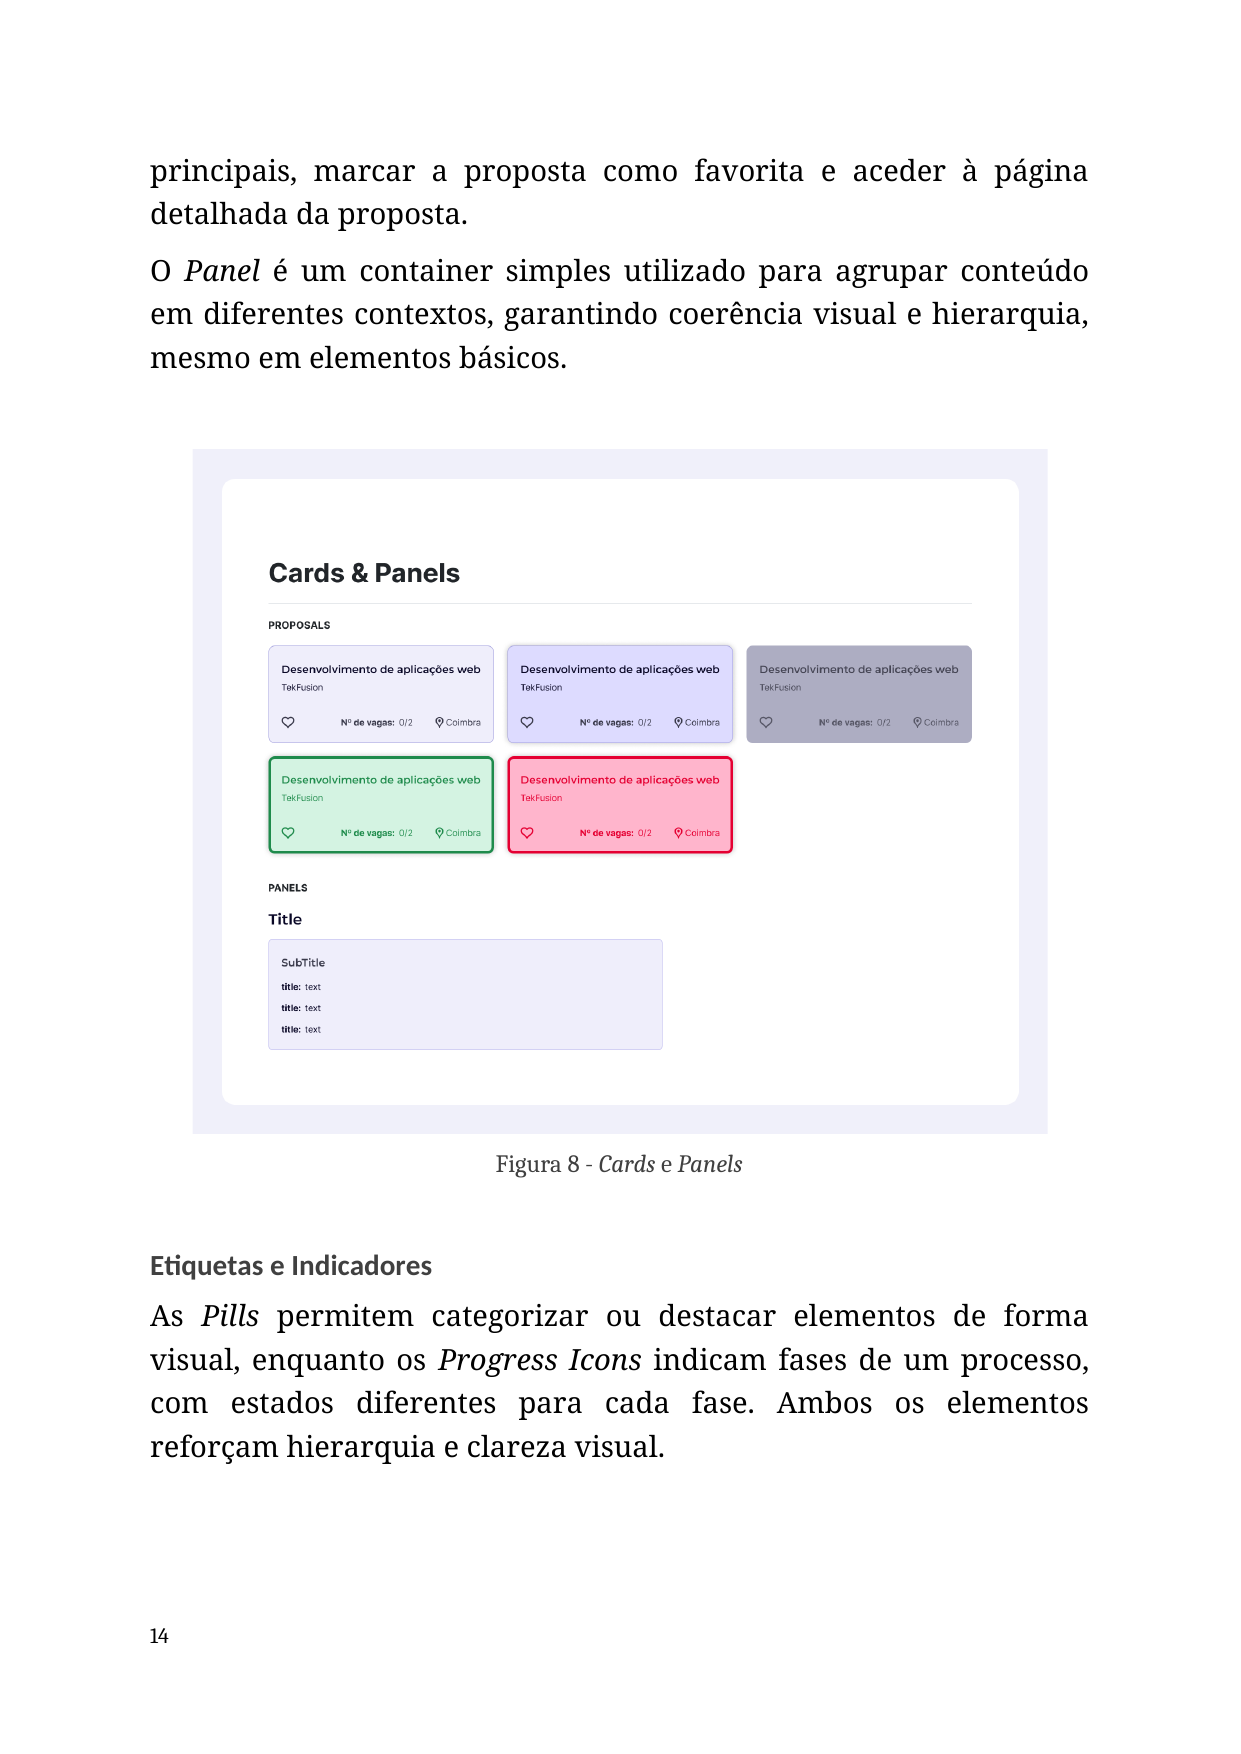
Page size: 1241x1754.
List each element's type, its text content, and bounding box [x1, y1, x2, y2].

text O Panel é um container simples utilizado para agrupar conteúdo em diferentes contextos, garantindo coerência visual e hierarquia, mesmo em elementos básicos. [150, 250, 1090, 377]
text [150, 150, 1090, 233]
picture [192, 449, 1048, 1134]
subtitle Etiquetas e Indicadores [150, 1247, 1090, 1283]
text Figura 8 - Cards e Panels [150, 1150, 1090, 1179]
text As Pills permitem categorizar ou destacar elementos de forma visual, enquanto os Progress Icons indicam fases de um processo, com estados diferentes para cada fase. Ambos os elementos reforçam hierarquia e clareza visual. [150, 1295, 1090, 1466]
